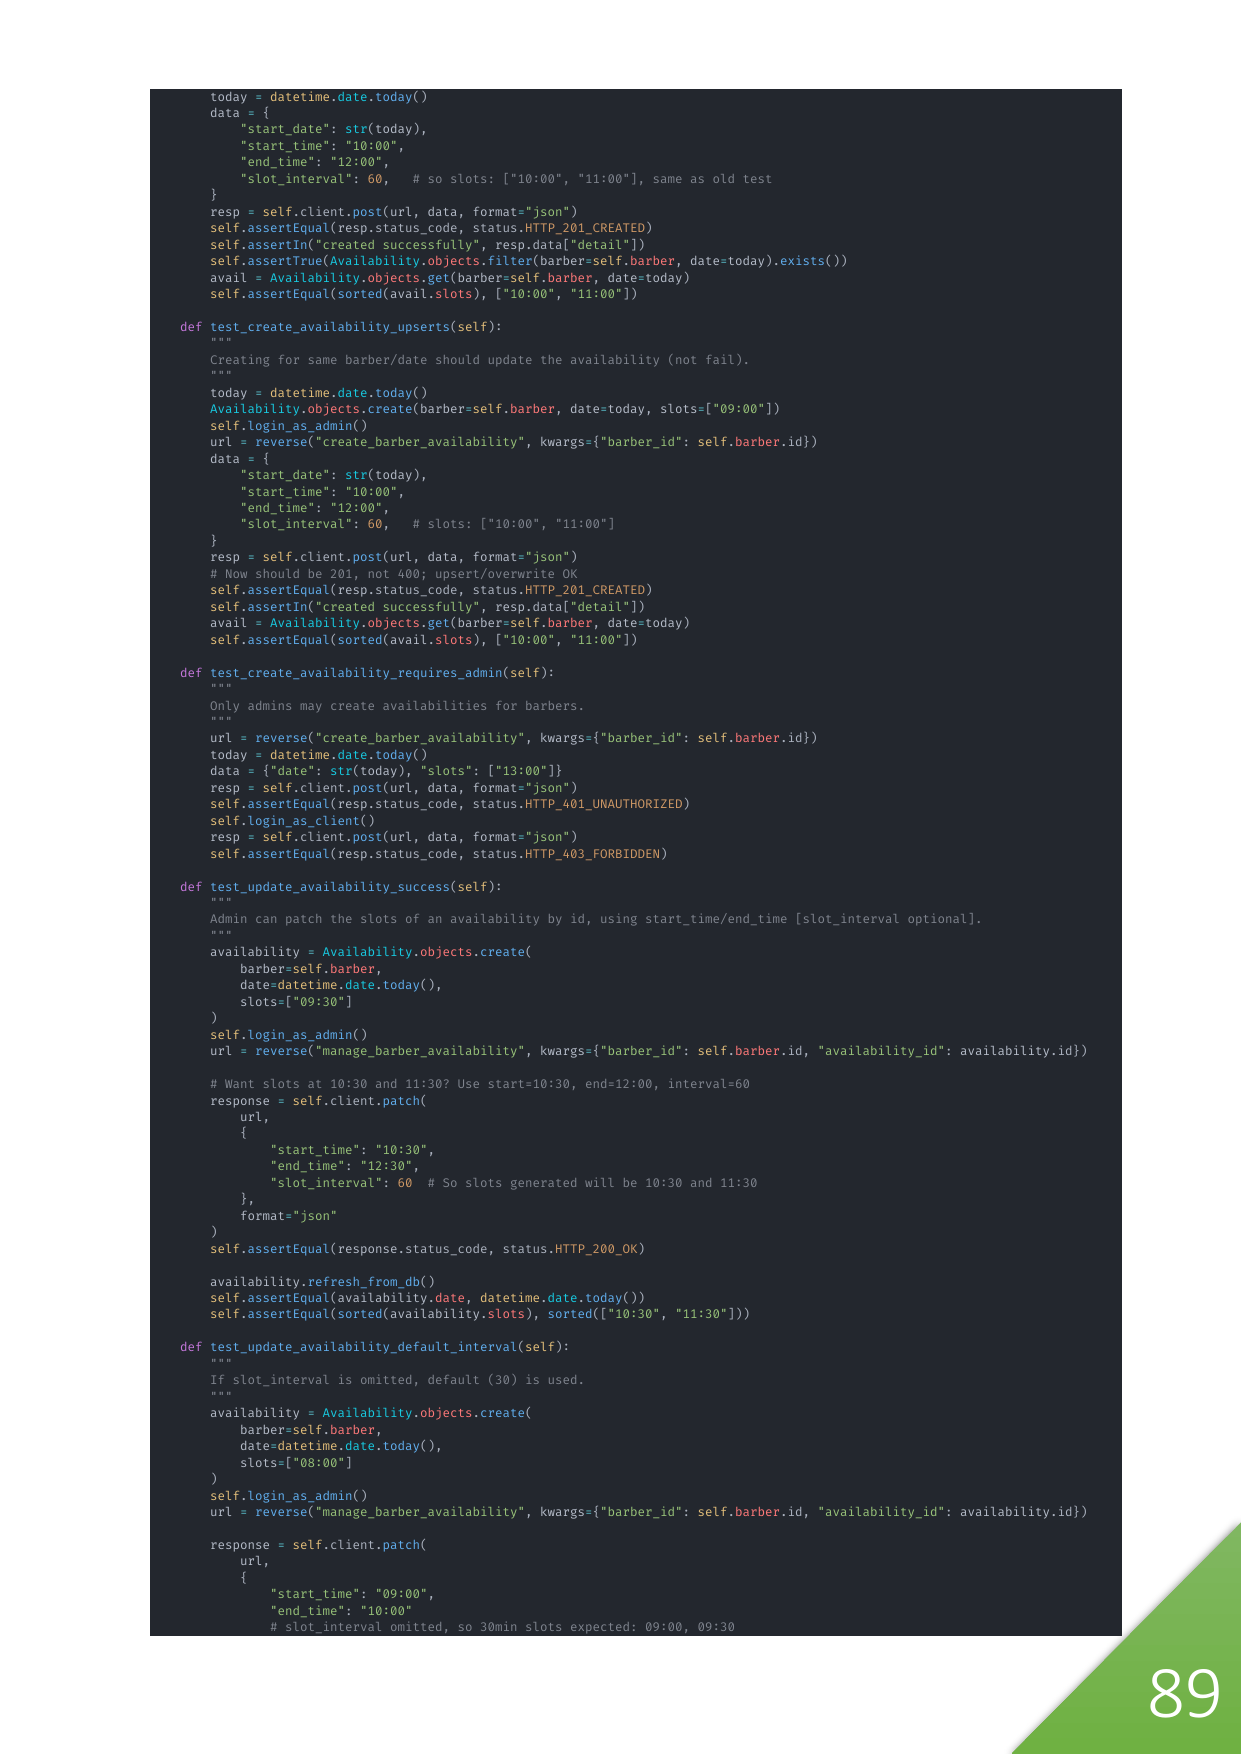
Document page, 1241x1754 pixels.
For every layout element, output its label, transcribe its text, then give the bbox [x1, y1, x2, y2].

text self.assertEqual(resp.status_code, status.HTTP_201_CREATED) [150, 220, 1122, 237]
text format="json" [150, 1208, 1122, 1224]
text self.assertEqual(sorted(avail.slots), ["10:00", "11:00"]) [150, 632, 1122, 648]
text resp = self.client.post(url, data, format="json") [150, 549, 1122, 566]
text "end_time": "12:00", [150, 154, 1122, 171]
text """ [150, 1389, 1122, 1405]
text self.assertEqual(availability.date, datetime.date.today()) [150, 1290, 1122, 1307]
text resp = self.client.post(url, data, format="json") [150, 829, 1122, 846]
text """ [150, 336, 1122, 352]
text """ [150, 895, 1122, 912]
text barber=self.barber, [150, 961, 1122, 977]
text """ [150, 928, 1122, 944]
text avail = Availability.objects.get(barber=self.barber, date=today) [150, 270, 1122, 286]
text } [150, 187, 1122, 204]
text self.login_as_client() [150, 813, 1122, 829]
text data = { [150, 451, 1122, 467]
text today = datetime.date.today() [150, 747, 1122, 763]
text # Now should be 201, not 400; upsert/overwrite OK [150, 566, 1122, 582]
text def test_update_availability_success(self): [150, 879, 1122, 895]
text "end_time": "10:00" [150, 1603, 1122, 1619]
text # Want slots at 10:30 and 11:30? Use start=10:30, end=12:00, interval=60 [150, 1076, 1122, 1093]
text self.login_as_admin() [150, 1488, 1122, 1504]
text slots=["08:00"] [150, 1455, 1122, 1471]
text url = reverse("create_barber_availability", kwargs={"barber_id": self.barber.id}) [150, 434, 1122, 451]
text availability = Availability.objects.create( [150, 944, 1122, 961]
text response = self.client.patch( [150, 1537, 1122, 1553]
text data = { [150, 105, 1122, 122]
text "start_time": "10:00", [150, 138, 1122, 154]
text def test_create_availability_requires_admin(self): [150, 665, 1122, 681]
text url = reverse("manage_barber_availability", kwargs={"barber_id": self.barber.id, "availability_id": availability.id}) [150, 1043, 1122, 1060]
text availability = Availability.objects.create( [150, 1405, 1122, 1422]
text "start_time": "10:00", [150, 484, 1122, 500]
text today = datetime.date.today() [150, 385, 1122, 401]
text avail = Availability.objects.get(barber=self.barber, date=today) [150, 615, 1122, 632]
text ) [150, 1010, 1122, 1027]
text self.assertEqual(response.status_code, status.HTTP_200_OK) [150, 1241, 1122, 1257]
text If slot_interval is omitted, default (30) is used. [150, 1372, 1122, 1389]
text self.assertEqual(sorted(avail.slots), ["10:00", "11:00"]) [150, 286, 1122, 303]
text url = reverse("manage_barber_availability", kwargs={"barber_id": self.barber.id, "availability_id": availability.id}) [150, 1504, 1122, 1521]
text # slot_interval omitted, so 30min slots expected: 09:00, 09:30 [150, 1619, 1122, 1636]
text def test_update_availability_default_interval(self): [150, 1339, 1122, 1356]
text "start_time": "09:00", [150, 1586, 1122, 1603]
text } [150, 533, 1122, 549]
text self.assertEqual(resp.status_code, status.HTTP_401_UNAUTHORIZED) [150, 796, 1122, 813]
text self.assertEqual(resp.status_code, status.HTTP_201_CREATED) [150, 582, 1122, 599]
text def test_create_availability_upserts(self): [150, 319, 1122, 336]
text """ [150, 681, 1122, 698]
text barber=self.barber, [150, 1422, 1122, 1438]
text ) [150, 1224, 1122, 1241]
text today = datetime.date.today() [150, 89, 1122, 105]
text resp = self.client.post(url, data, format="json") [150, 204, 1122, 220]
text "start_time": "10:30", [150, 1142, 1122, 1158]
text slots=["09:30"] [150, 994, 1122, 1010]
text "start_date": str(today), [150, 467, 1122, 484]
text """ [150, 368, 1122, 385]
text "end_time": "12:30", [150, 1158, 1122, 1175]
text }, [150, 1191, 1122, 1208]
text url, [150, 1553, 1122, 1570]
text Creating for same barber/date should update the availability (not fail). [150, 352, 1122, 368]
text self.assertTrue(Availability.objects.filter(barber=self.barber, date=today).exists()) [150, 253, 1122, 270]
text self.assertIn("created successfully", resp.data["detail"]) [150, 237, 1122, 253]
text date=datetime.date.today(), [150, 977, 1122, 994]
text Only admins may create availabilities for barbers. [150, 698, 1122, 714]
text self.login_as_admin() [150, 418, 1122, 434]
text "slot_interval": 60, # slots: ["10:00", "11:00"] [150, 517, 1122, 533]
text """ [150, 714, 1122, 731]
text self.assertIn("created successfully", resp.data["detail"]) [150, 599, 1122, 615]
text response = self.client.patch( [150, 1093, 1122, 1109]
text availability.refresh_from_db() [150, 1274, 1122, 1290]
text { [150, 1570, 1122, 1586]
text "slot_interval": 60, # so slots: ["10:00", "11:00"], same as old test [150, 171, 1122, 187]
text ) [150, 1471, 1122, 1488]
text resp = self.client.post(url, data, format="json") [150, 780, 1122, 796]
text "end_time": "12:00", [150, 500, 1122, 517]
text url = reverse("create_barber_availability", kwargs={"barber_id": self.barber.id}) [150, 731, 1122, 747]
text date=datetime.date.today(), [150, 1438, 1122, 1455]
text self.login_as_admin() [150, 1027, 1122, 1043]
text "start_date": str(today), [150, 122, 1122, 138]
text "slot_interval": 60 # So slots generated will be 10:30 and 11:30 [150, 1175, 1122, 1191]
text """ [150, 1356, 1122, 1372]
text Admin can patch the slots of an availability by id, using start_time/end_time [slot_interval optional]. [150, 912, 1122, 928]
text url, [150, 1109, 1122, 1126]
text Availability.objects.create(barber=self.barber, date=today, slots=["09:00"]) [150, 401, 1122, 418]
text self.assertEqual(sorted(availability.slots), sorted(["10:30", "11:30"])) [150, 1307, 1122, 1323]
text data = {"date": str(today), "slots": ["13:00"]} [150, 763, 1122, 780]
text { [150, 1126, 1122, 1142]
text self.assertEqual(resp.status_code, status.HTTP_403_FORBIDDEN) [150, 846, 1122, 862]
